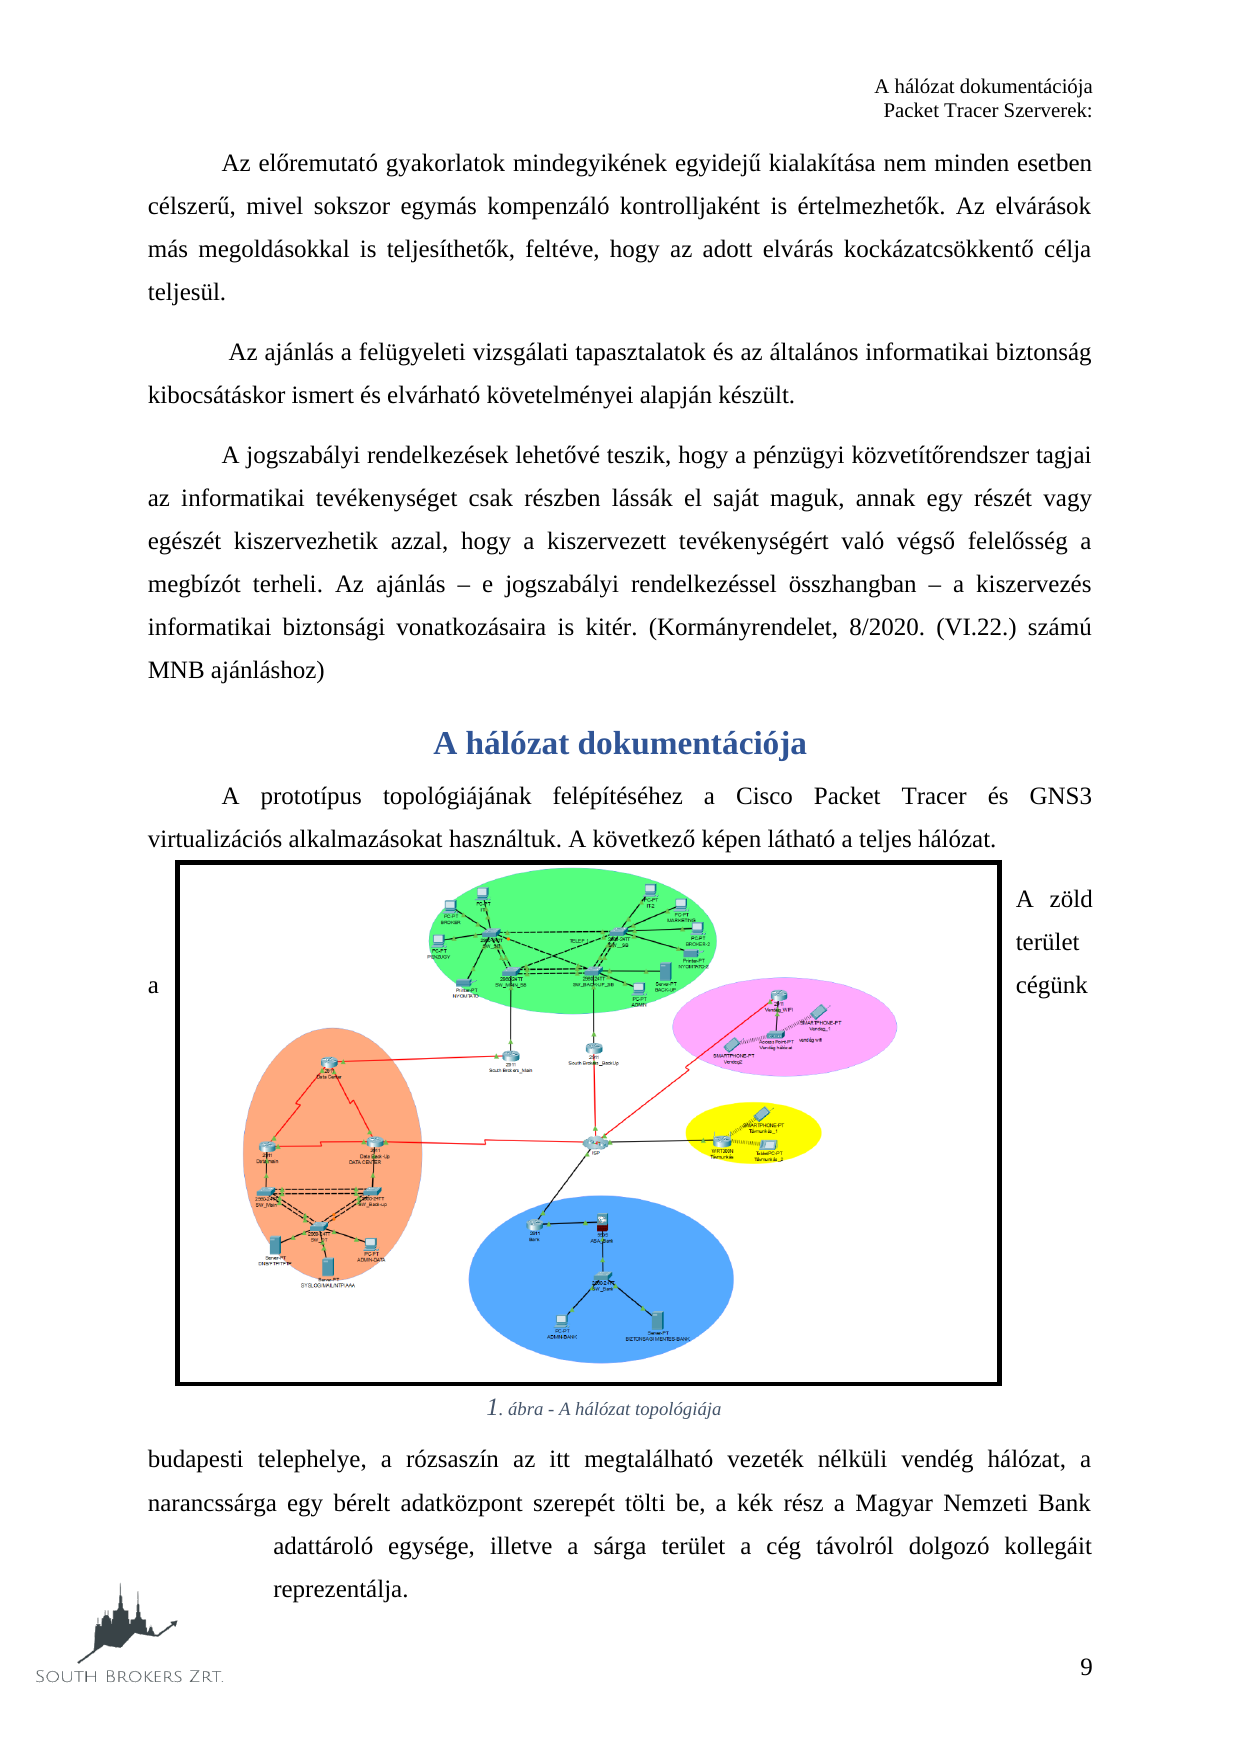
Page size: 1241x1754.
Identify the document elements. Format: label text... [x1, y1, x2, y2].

subtitle A hálózat dokumentációja [148, 723, 1093, 762]
text A prototípus topológiájának felépítéséhez a Cisco Packet Tracer és GNS3 virtualizációs alkalmazásokat használtuk. A következő képen látható a teljes hálózat. [148, 781, 1093, 853]
text A jogszabályi rendelkezések lehetővé teszik, hogy a pénzügyi közvetítőrendszer tagjai az informatikai tevékenységet csak részben lássák el saját maguk, annak egy részét vagy egészét kiszervezhetik azzal, hogy a kiszervezett tevékenységért való végső felelősség a megbízót terheli. Az ajánlás – e jogszabályi rendelkezéssel összhangban – a kiszervezés informatikai biztonsági vonatkozásaira is kitér. (Kormányrendelet, 8/2020. (VI.22.) számú MNB ajánláshoz) [148, 440, 1093, 684]
picture [180, 865, 997, 1382]
text Az előremutató gyakorlatok mindegyikének egyidejű kialakítása nem minden esetben célszerű, mivel sokszor egymás kompenzáló kontrolljaként is értelmezhetők. Az elvárások más megoldásokkal is teljesíthetők, feltéve, hogy az adott elvárás kockázatcsökkentő célja teljesül. [148, 148, 1093, 306]
text Az ajánlás a felügyeleti vizsgálati tapasztalatok és az általános informatikai biztonság kibocsátáskor ismert és elvárható követelményei alapján készült. [148, 337, 1093, 409]
picture [0, 1531, 255, 1754]
